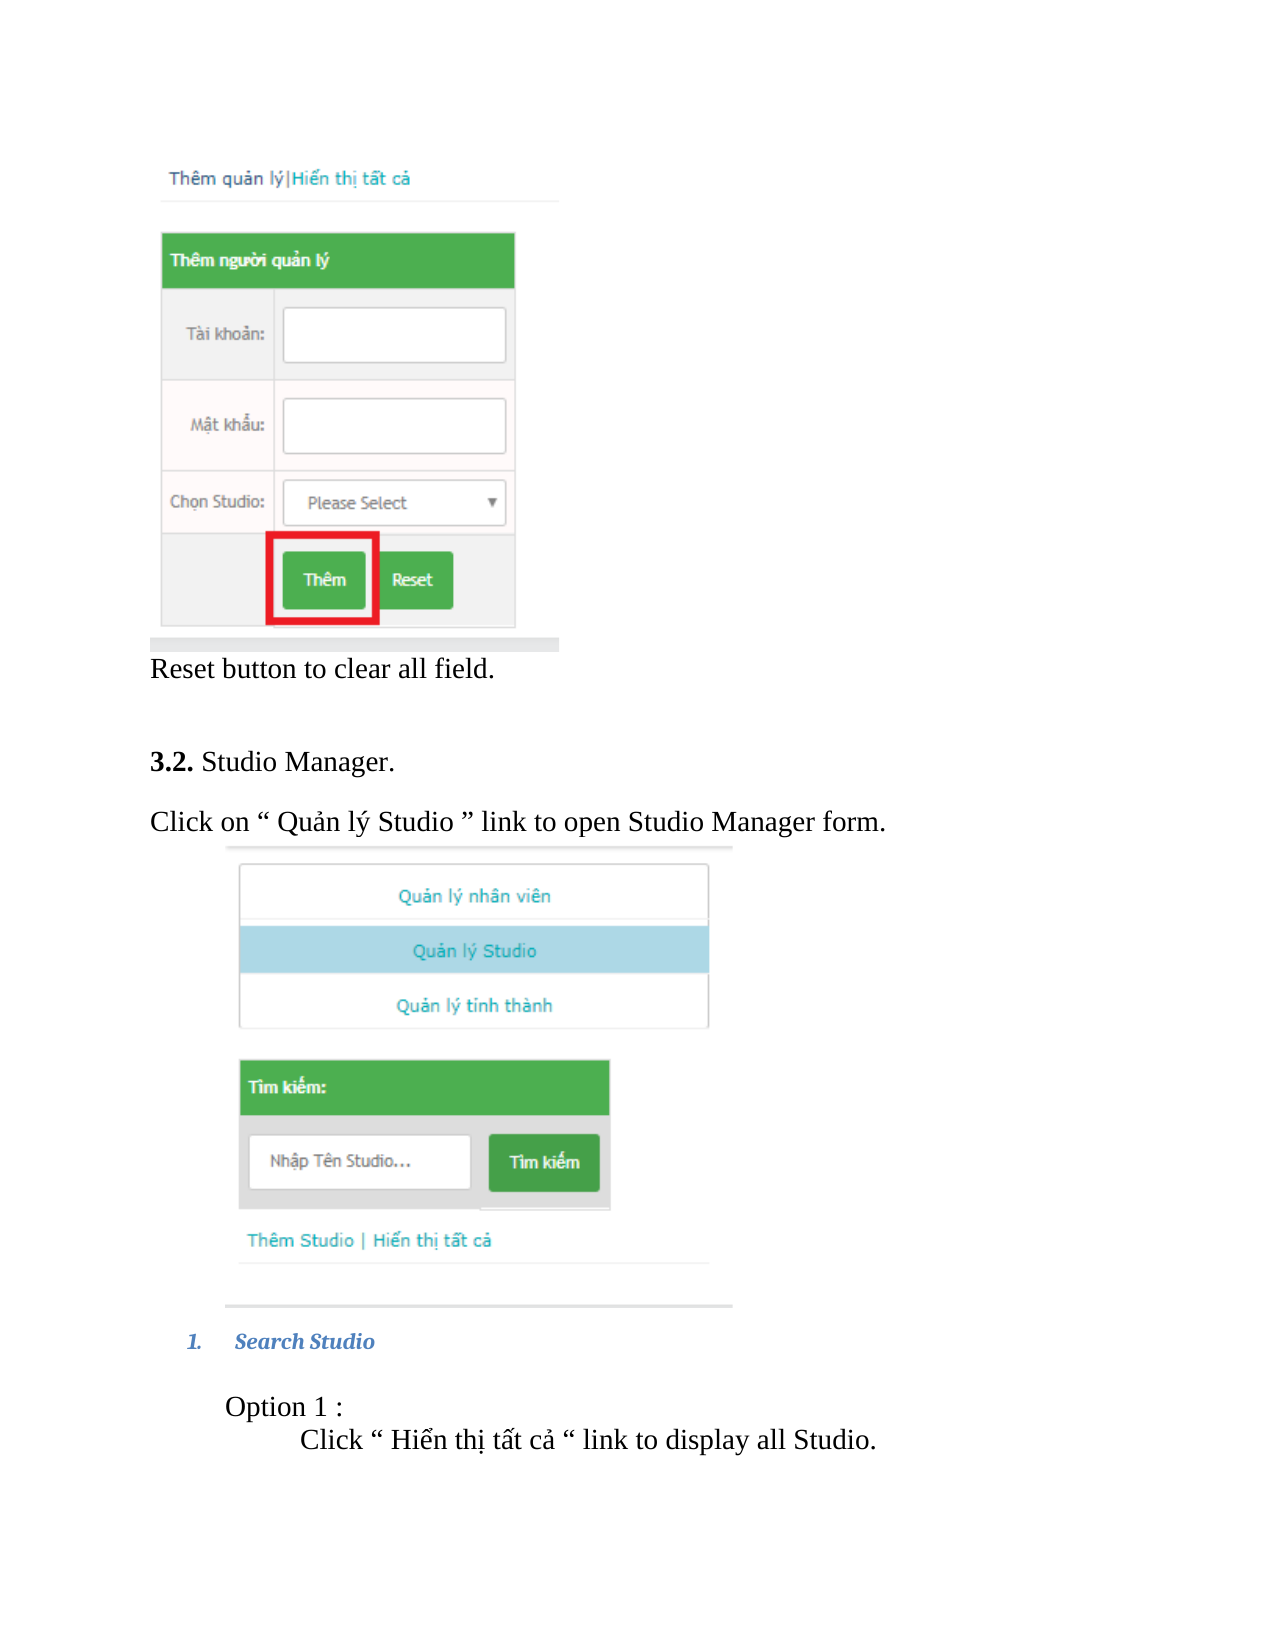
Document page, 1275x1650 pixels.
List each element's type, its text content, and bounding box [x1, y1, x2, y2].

text Click on “ Quản lý Studio ” link to open Studio Manager form. [150, 804, 1125, 838]
text Reset button to clear all field. [150, 651, 1125, 685]
picture [225, 837, 733, 1308]
text 3.2. Studio Manager. [150, 744, 1125, 778]
text Option 1 : [150, 1389, 1125, 1422]
picture [150, 150, 560, 652]
subtitle Search Studio [187, 1329, 1125, 1355]
text Click “ Hiển thị tất cả “ link to display all Studio. [225, 1422, 1125, 1456]
